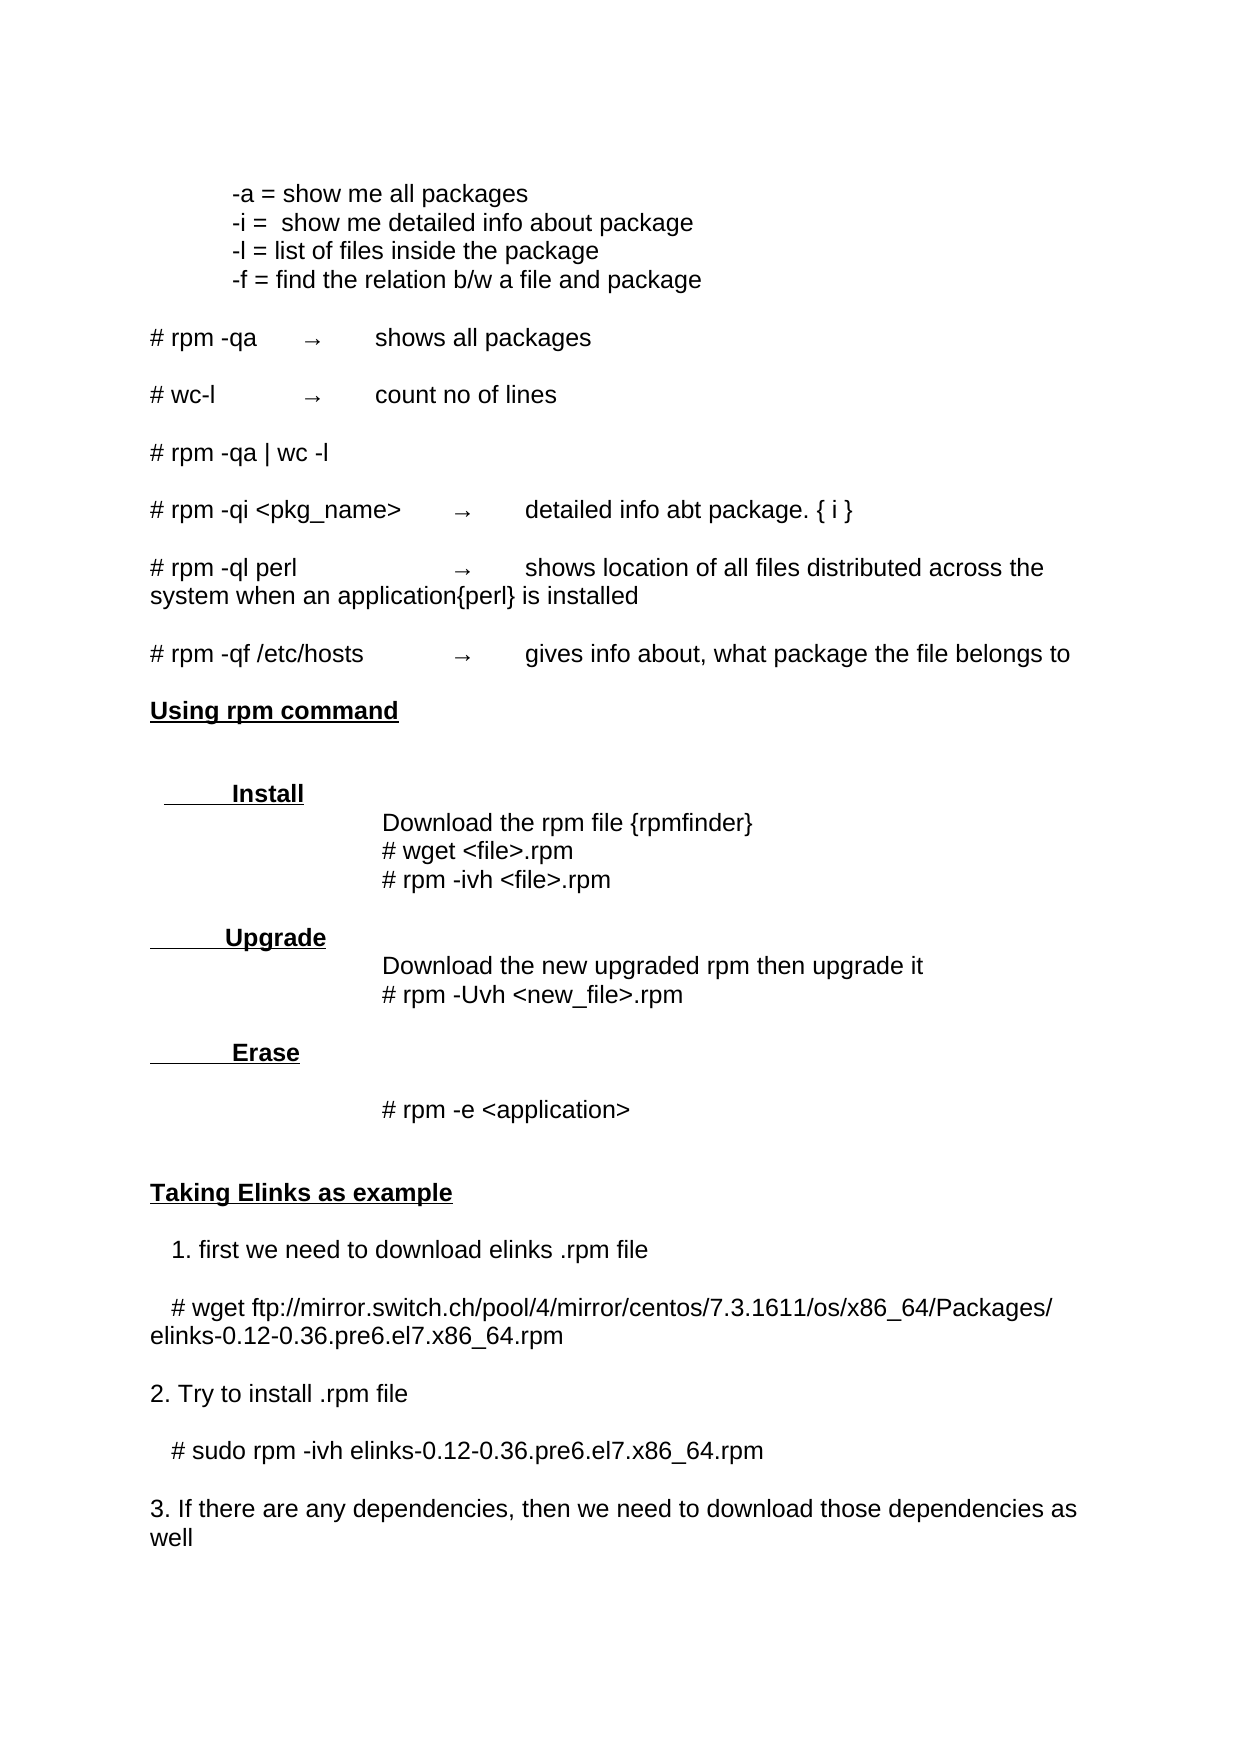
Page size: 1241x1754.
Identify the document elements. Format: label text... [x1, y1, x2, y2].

text # wget ftp://mirror.switch.ch/pool/4/mirror/centos/7.3.1611/os/x86_64/Packages/elinks-0.12-0.36.pre6.el7.x86_64.rpm [150, 1292, 1090, 1350]
text Download the new upgraded rpm then upgrade it [150, 951, 1090, 980]
text 2. Try to install .rpm file [150, 1379, 1090, 1407]
text # sudo rpm -ivh elinks-0.12-0.36.pre6.el7.x86_64.rpm [150, 1436, 1090, 1465]
text -l = list of files inside the package [150, 236, 1090, 265]
text Erase [150, 1037, 1090, 1066]
text # rpm -qi <pkg_name> → detailed info abt package. { i } [150, 495, 1090, 524]
text -f = find the relation b/w a file and package [150, 265, 1090, 294]
text Install [150, 779, 1090, 807]
text Taking Elinks as example [150, 1177, 1090, 1206]
text # rpm -ql perl → shows location of all files distributed across the system when an application{perl} is installed [150, 552, 1090, 610]
text # rpm -Uvh <new_file>.rpm [150, 980, 1090, 1009]
text # rpm -ivh <file>.rpm [150, 865, 1090, 894]
text # rpm -qa → shows all packages [150, 322, 1090, 351]
text # rpm -qa | wc -l [150, 437, 1090, 466]
text Download the rpm file {rpmfinder} [150, 807, 1090, 836]
text -a = show me all packages [150, 179, 1090, 207]
text # wc-l → count no of lines [150, 380, 1090, 409]
text # rpm -e <application> [150, 1095, 1090, 1124]
text Upgrade [150, 922, 1090, 951]
text 1. first we need to download elinks .rpm file [150, 1235, 1090, 1264]
text # wget <file>.rpm [150, 836, 1090, 865]
text 3. If there are any dependencies, then we need to download those dependencies as well [150, 1494, 1090, 1551]
text # rpm -qf /etc/hosts → gives info about, what package the file belongs to [150, 639, 1090, 667]
text Using rpm command [150, 696, 1090, 725]
text -i = show me detailed info about package [150, 207, 1090, 236]
